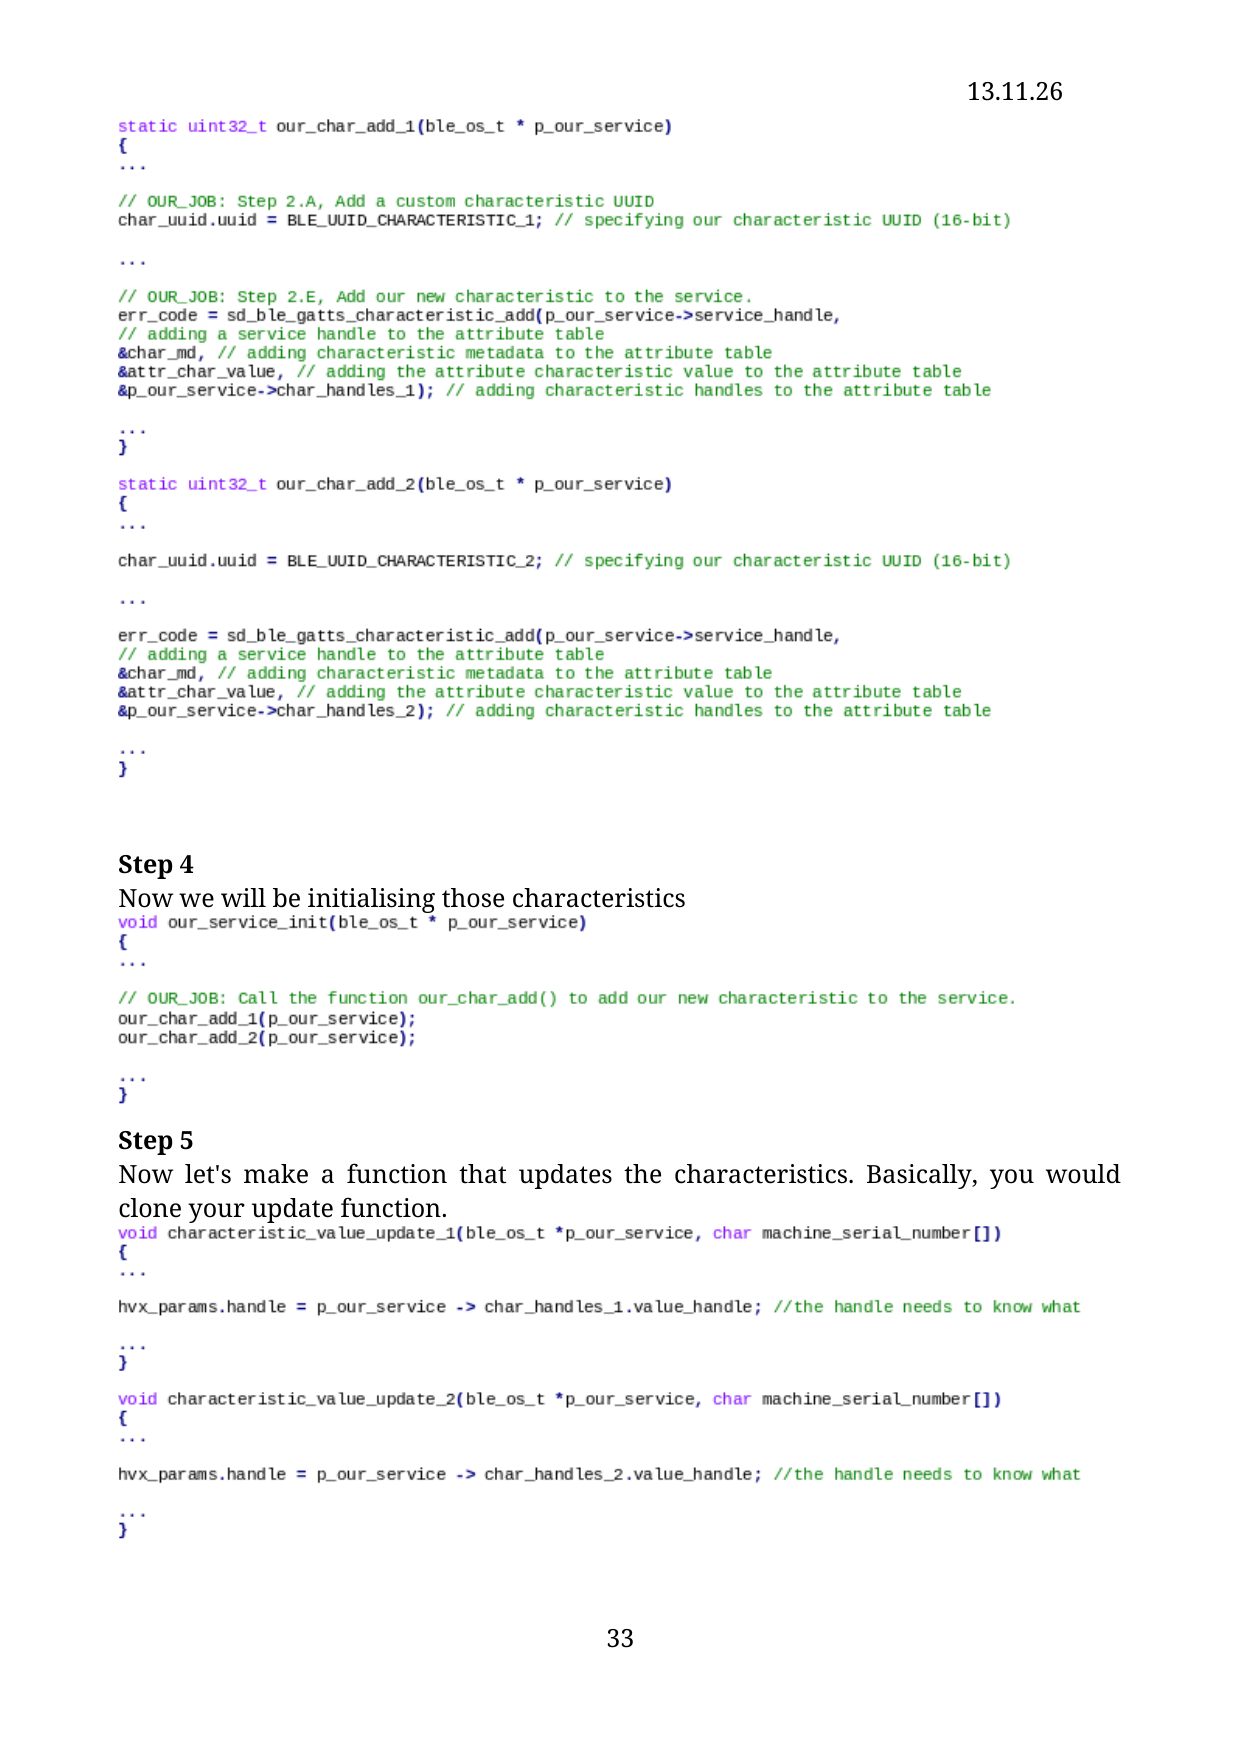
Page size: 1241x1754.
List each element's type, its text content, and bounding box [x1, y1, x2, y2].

text Step 5 [118, 1123, 1122, 1157]
text Now let's make a function that updates the characteristics. Basically, you would clone your update function. [118, 1157, 1122, 1225]
text Step 4 [118, 846, 1122, 880]
text Now we will be initialising those characteristics [118, 880, 1122, 914]
